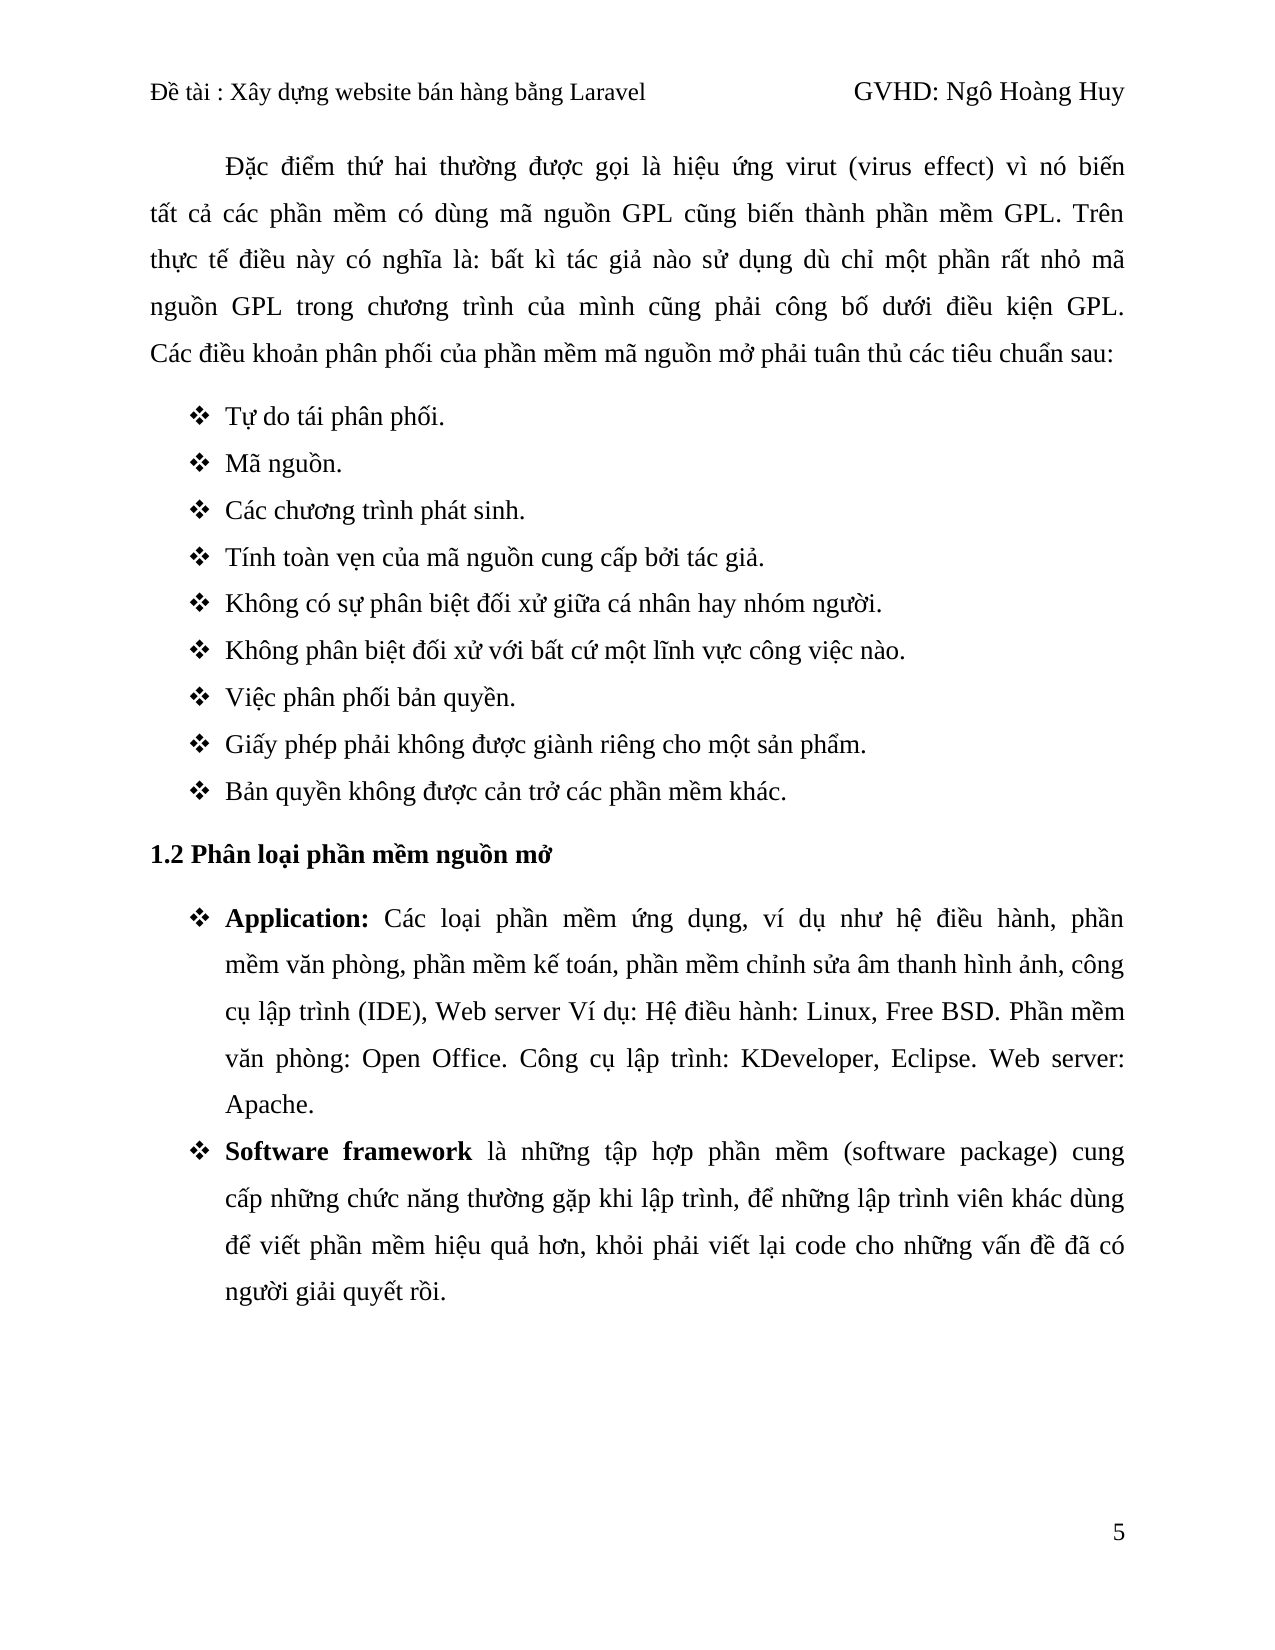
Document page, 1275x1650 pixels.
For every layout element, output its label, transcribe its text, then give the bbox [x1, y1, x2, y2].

list Việc phân phối bản quyền. [187, 681, 1125, 712]
list Bản quyền không được cản trở các phần mềm khác. [187, 775, 1125, 806]
text 1.2 Phân loại phần mềm nguồn mở [150, 838, 1125, 870]
list Mã nguồn. [187, 447, 1125, 478]
list Tự do tái phân phối. [187, 400, 1125, 431]
list Các chương trình phát sinh. [187, 494, 1125, 525]
text Đặc điểm thứ hai thường được gọi là hiệu ứng virut (virus effect) vì nó biến tất cả các phần mềm có dùng mã nguồn GPL cũng biến thành phần mềm GPL. Trên thực tế điều này có nghĩa là: bất kì tác giả nào sử dụng dù chỉ một phần rất nhỏ mã nguồn GPL trong chương trình của mình cũng phải công bố dưới điều kiện GPL. Các điều khoản phân phối của phần mềm mã nguồn mở phải tuân thủ các tiêu chuẩn sau: [150, 150, 1125, 368]
list Không có sự phân biệt đối xử giữa cá nhân hay nhóm người. [187, 587, 1125, 619]
list Application: Các loại phần mềm ứng dụng, ví dụ như hệ điều hành, phần mềm văn phòng, phần mềm kế toán, phần mềm chỉnh sửa âm thanh hình ảnh, công cụ lập trình (IDE), Web server Ví dụ: Hệ điều hành: Linux, Free BSD. Phần mềm văn phòng: Open Office. Công cụ lập trình: KDeveloper, Eclipse. Web server: Apache. [187, 902, 1125, 1120]
list Tính toàn vẹn của mã nguồn cung cấp bởi tác giả. [187, 541, 1125, 572]
list Không phân biệt đối xử với bất cứ một lĩnh vực công việc nào. [187, 634, 1125, 666]
list Giấy phép phải không được giành riêng cho một sản phẩm. [187, 728, 1125, 759]
list Software framework là những tập hợp phần mềm (software package) cung cấp những chức năng thường gặp khi lập trình, để những lập trình viên khác dùng để viết phần mềm hiệu quả hơn, khỏi phải viết lại code cho những vấn đề đã có người giải quyết rồi. [187, 1135, 1125, 1307]
